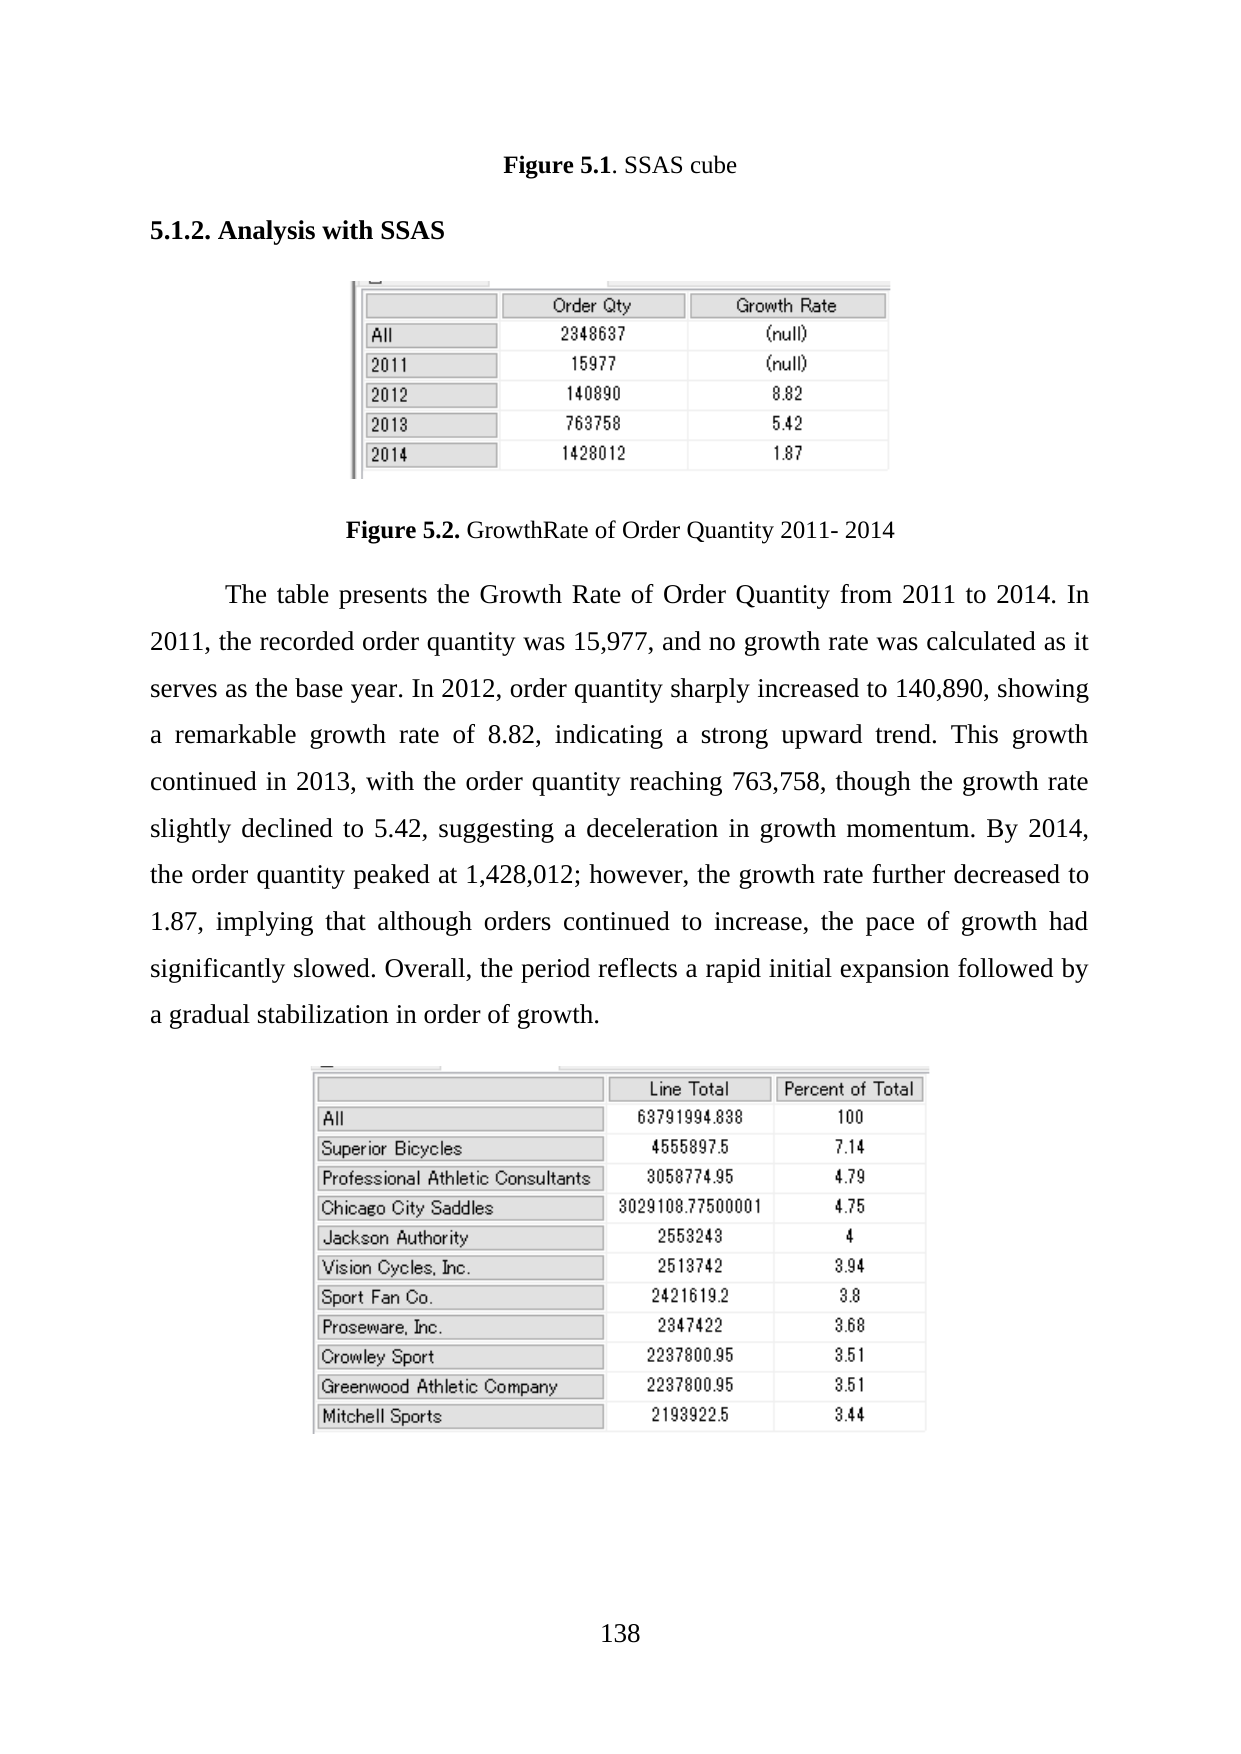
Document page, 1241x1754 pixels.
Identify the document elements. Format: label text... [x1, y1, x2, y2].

text Figure 5.1. SSAS cube [150, 150, 1090, 179]
text The table presents the Growth Rate of Order Quantity from 2011 to 2014. In 2011, the recorded order quantity was 15,977, and no growth rate was calculated as it serves as the base year. In 2012, order quantity sharply increased to 140,890, showing a remarkable growth rate of 8.82, indicating a strong upward trend. This growth continued in 2013, with the order quantity reaching 763,758, though the growth rate slightly declined to 5.42, suggesting a deceleration in growth momentum. By 2014, the order quantity peaked at 1,428,012; however, the growth rate further decreased to 1.87, implying that although orders continued to increase, the pace of growth had significantly slowed. Overall, the period reflects a rapid initial expansion followed by a gradual stabilization in order of growth. [150, 579, 1090, 1030]
subtitle 5.1.2. Analysis with SSAS [150, 214, 1090, 245]
picture [349, 281, 891, 479]
text Figure 5.2. GrowthRate of Order Quantity 2011- 2014 [150, 515, 1090, 543]
picture [310, 1066, 930, 1434]
